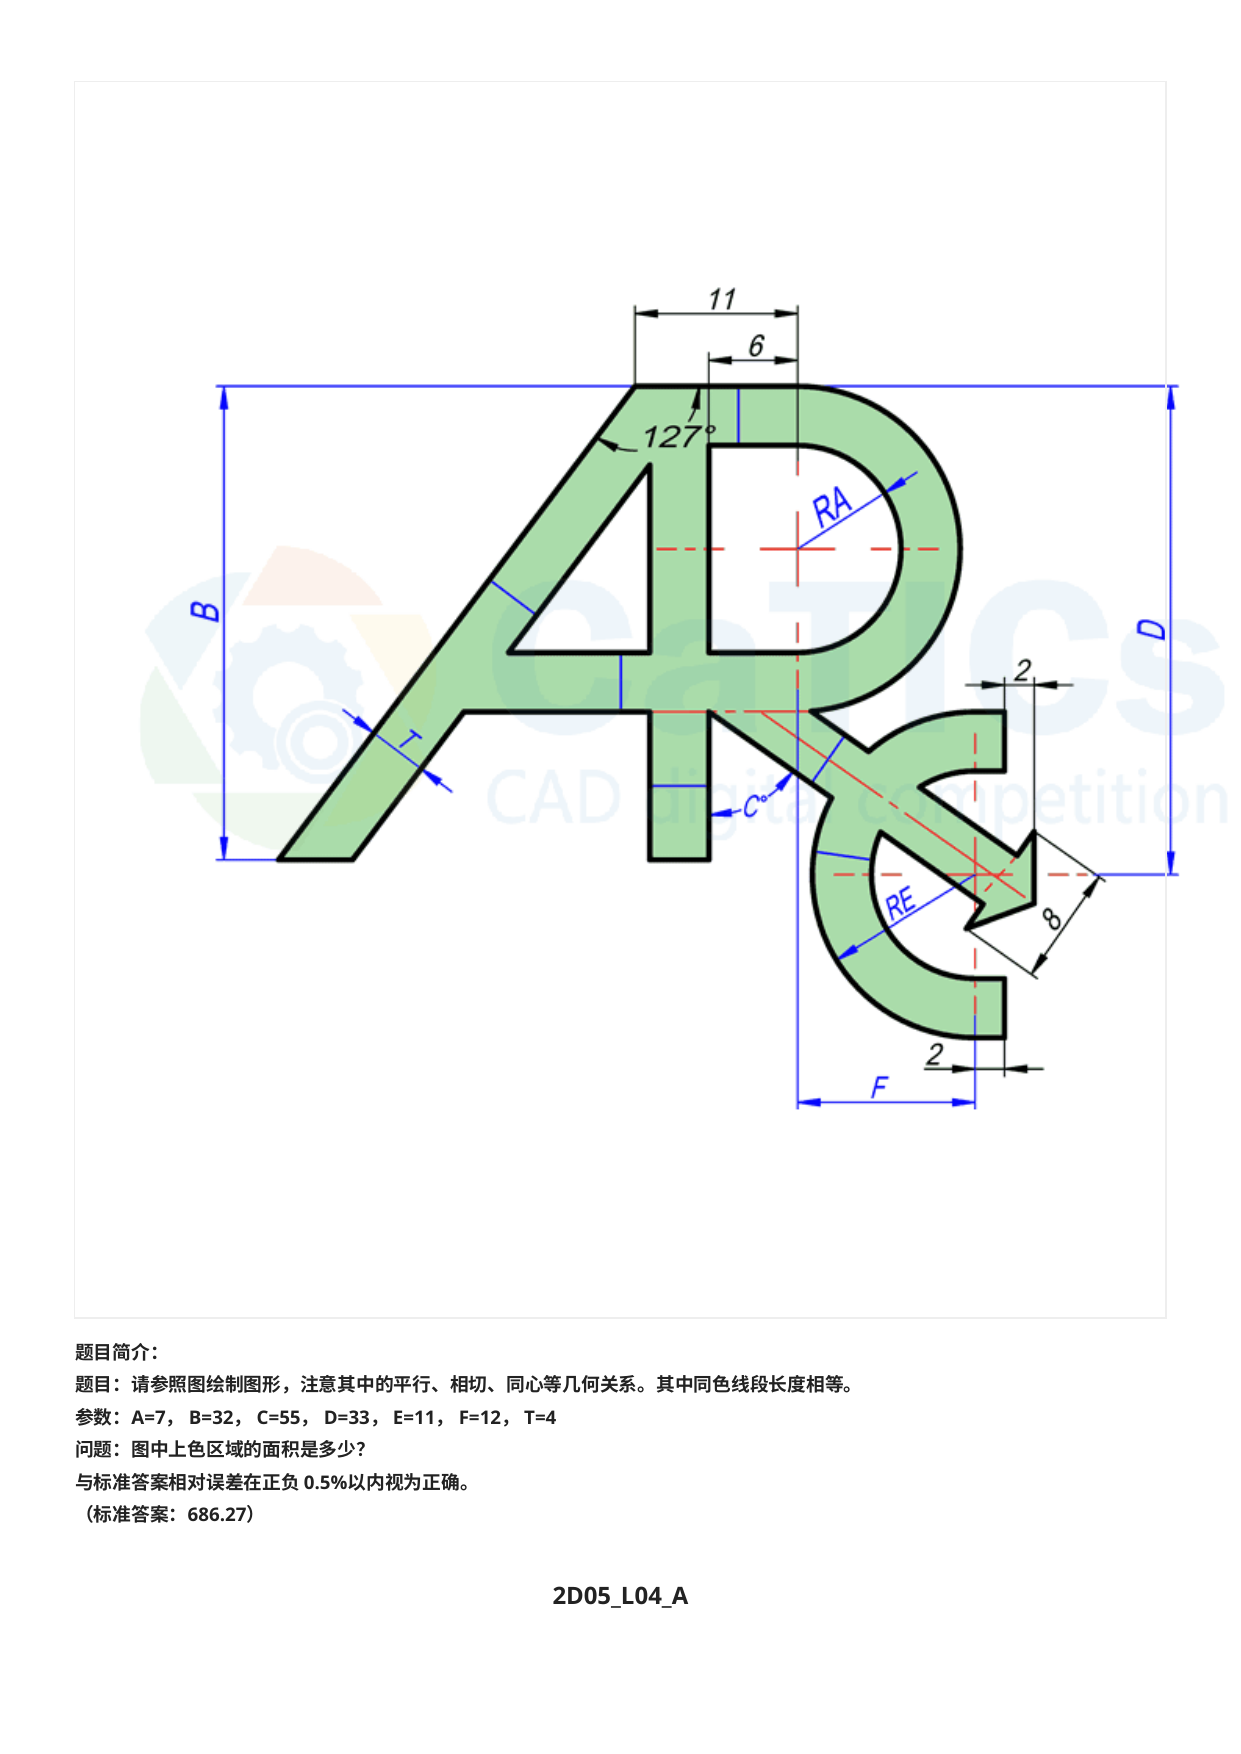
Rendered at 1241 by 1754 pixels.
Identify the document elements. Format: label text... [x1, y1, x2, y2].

picture [75, 90, 1165, 1310]
text 问题：图中上色区域的面积是多少？ [75, 1432, 1165, 1465]
text 题目简介： [75, 1335, 1165, 1367]
text 参数：A=7， B=32， C=55， D=33， E=11， F=12， T=4 [75, 1400, 1165, 1432]
text 与标准答案相对误差在正负0.5%以内视为正确。 [75, 1465, 1165, 1497]
text 2D05_L04_A [75, 1562, 1165, 1627]
text （标准答案：686.27） [75, 1497, 1165, 1530]
picture [1167, 90, 1241, 1310]
text 题目：请参照图绘制图形，注意其中的平行、相切、同心等几何关系。其中同色线段长度相等。 [75, 1367, 1165, 1400]
